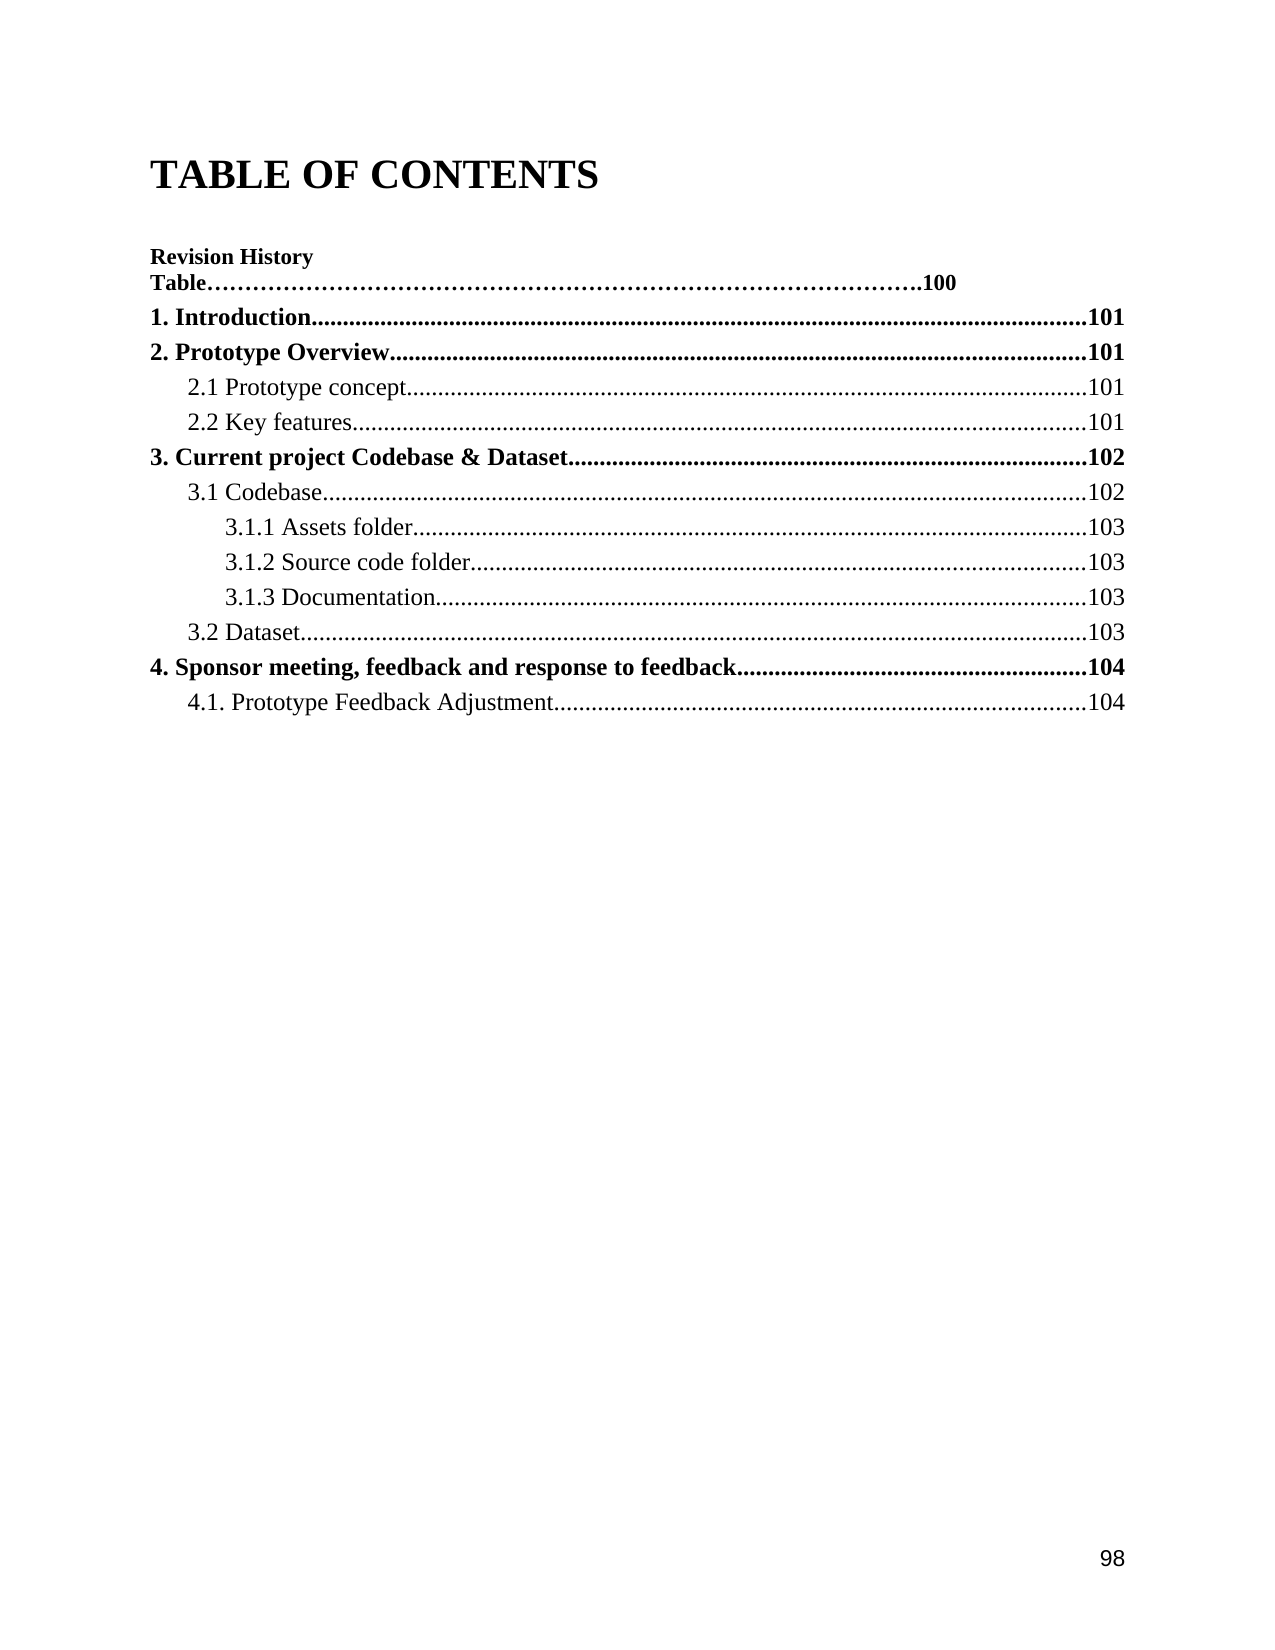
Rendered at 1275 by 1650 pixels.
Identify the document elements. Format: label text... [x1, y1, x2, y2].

text 3.1 Codebase 102 [187, 477, 1125, 506]
subtitle TABLE OF CONTENTS [150, 150, 1125, 198]
text 2. Prototype Overview 101 [150, 337, 1125, 366]
text 2.2 Key features 101 [187, 407, 1125, 436]
text 4.1. Prototype Feedback Adjustment 104 [187, 687, 1125, 716]
text 4. Sponsor meeting, feedback and response to feedback 104 [150, 652, 1125, 681]
text 1. Introduction 101 [150, 302, 1125, 331]
text Revision History Table………………………………………………………………………………….100 [150, 243, 1125, 296]
text 3.1.3 Documentation 103 [225, 582, 1125, 611]
text 3.1.2 Source code folder 103 [225, 547, 1125, 576]
text 3.1.1 Assets folder 103 [225, 512, 1125, 541]
text 3.2 Dataset 103 [187, 617, 1125, 646]
text 2.1 Prototype concept 101 [187, 372, 1125, 401]
text 3. Current project Codebase & Dataset 102 [150, 442, 1125, 471]
